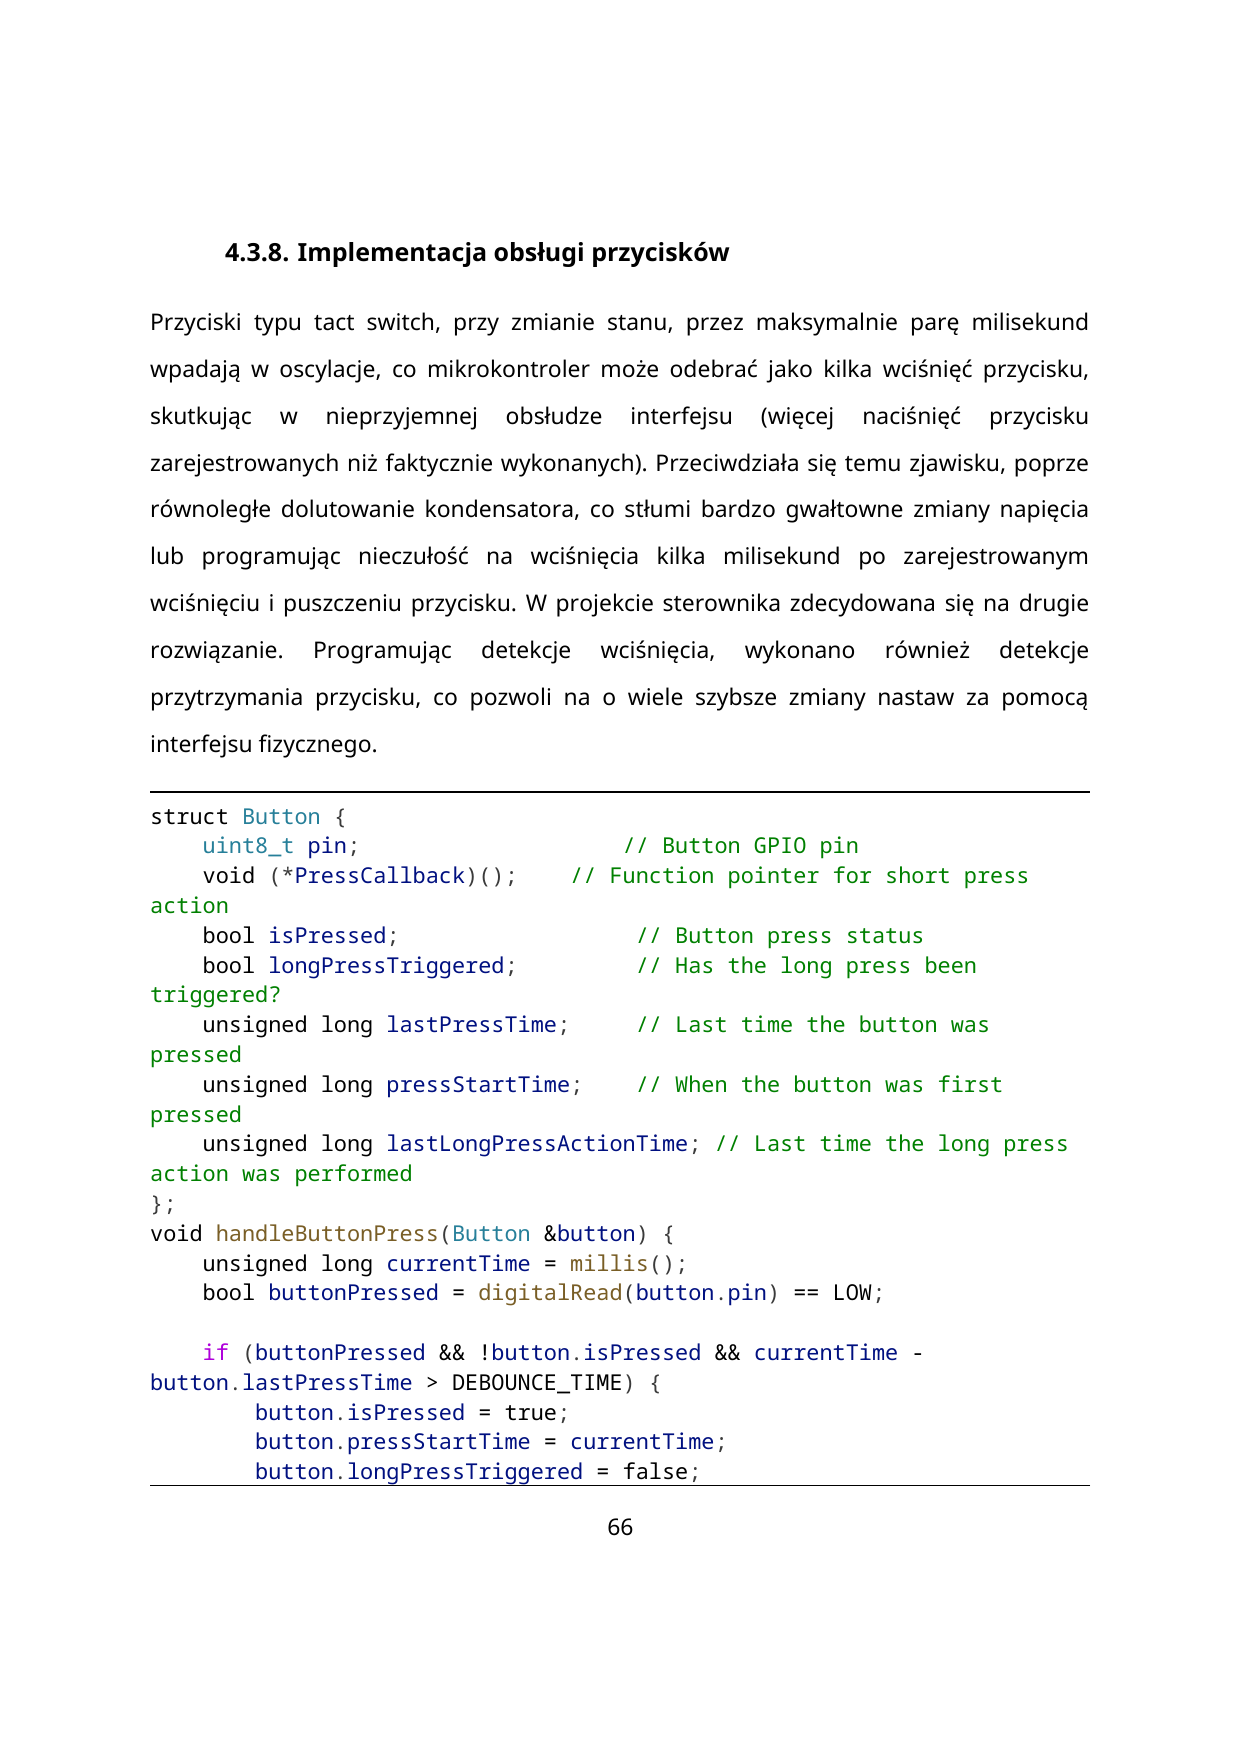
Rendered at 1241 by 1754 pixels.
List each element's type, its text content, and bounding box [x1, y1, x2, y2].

text unsigned long currentTime = millis(); [150, 1248, 1090, 1277]
text bool buttonPressed = digitalRead(button.pin) == LOW; [150, 1277, 1090, 1307]
text unsigned long lastLongPressActionTime; // Last time the long press action was performed [150, 1128, 1090, 1188]
text bool longPressTriggered; // Has the long press been triggered? [150, 950, 1090, 1009]
text button.pressStartTime = currentTime; [150, 1426, 1090, 1456]
text uint8_t pin; // Button GPIO pin [150, 831, 1090, 860]
text Przyciski typu tact switch, przy zmianie stanu, przez maksymalnie parę milisekund wpadają w oscylacje, co mikrokontroler może odebrać jako kilka wciśnięć przycisku, skutkując w nieprzyjemnej obsłudze interfejsu (więcej naciśnięć przycisku zarejestrowanych niż faktycznie wykonanych). Przeciwdziała się temu zjawisku, poprze równoległe dolutowanie kondensatora, co stłumi bardzo gwałtowne zmiany napięcia lub programując nieczułość na wciśnięcia kilka milisekund po zarejestrowanym wciśnięciu i puszczeniu przycisku. W projekcie sterownika zdecydowana się na drugie rozwiązanie. Programując detekcje wciśnięcia, wykonano również detekcje przytrzymania przycisku, co pozwoli na o wiele szybsze zmiany nastaw za pomocą interfejsu fizycznego. [150, 306, 1090, 759]
text button.isPressed = true; [150, 1397, 1090, 1426]
text void handleButtonPress(Button &button) { [150, 1218, 1090, 1248]
text unsigned long lastPressTime; // Last time the button was pressed [150, 1009, 1090, 1069]
text if (buttonPressed && !button.isPressed && currentTime - button.lastPressTime > DEBOUNCE_TIME) { [150, 1337, 1090, 1397]
text bool isPressed; // Button press status [150, 920, 1090, 950]
text button.longPressTriggered = false; [150, 1456, 1090, 1485]
subtitle Implementacja obsługi przycisków [225, 234, 1090, 268]
text unsigned long pressStartTime; // When the button was first pressed [150, 1069, 1090, 1128]
text void (*PressCallback)(); // Function pointer for short press action [150, 860, 1090, 920]
text }; [150, 1188, 1090, 1218]
text struct Button { [150, 793, 1090, 831]
